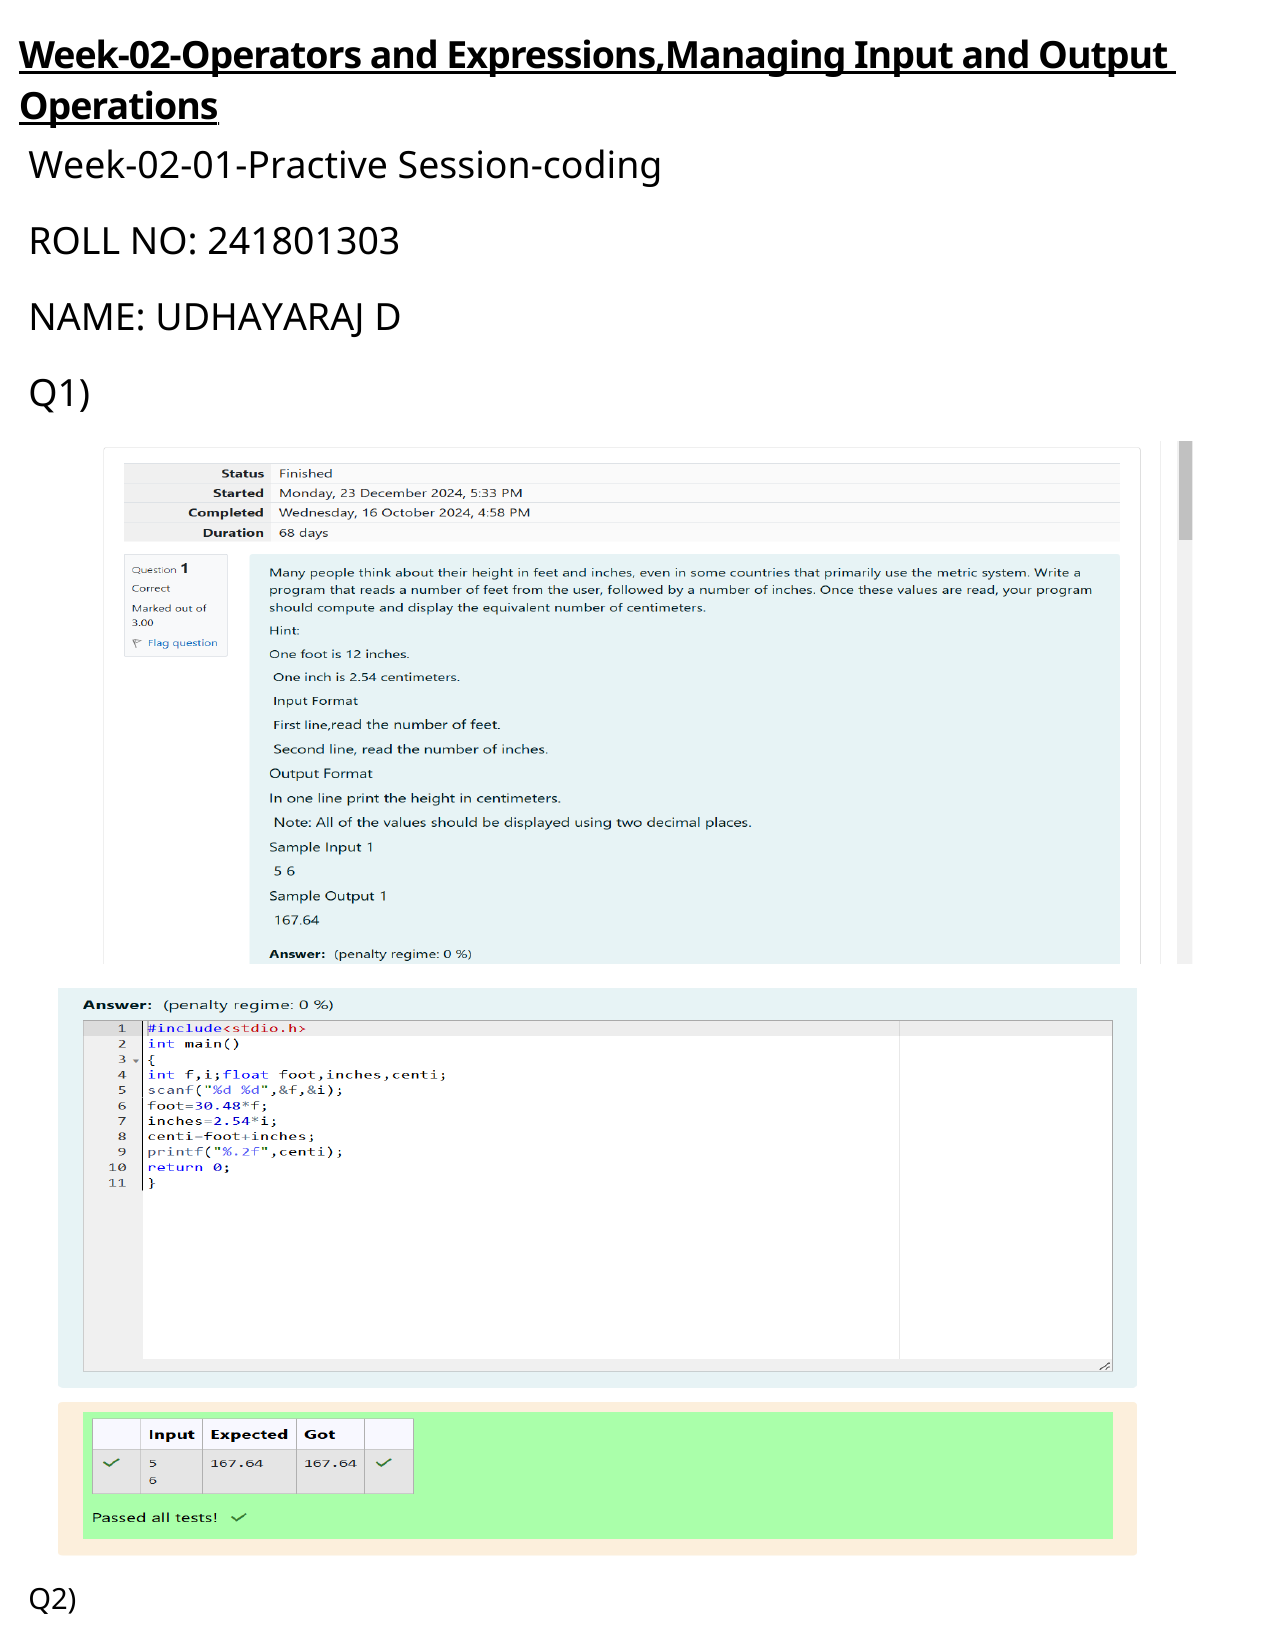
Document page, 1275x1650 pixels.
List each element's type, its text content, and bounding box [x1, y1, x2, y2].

text Q1) [28, 366, 1247, 417]
text Week-02-01-Practive Session-coding [28, 138, 1247, 189]
text Q2) [28, 1578, 1247, 1618]
title Week-02-Operators and Expressions,Managing Input and Output Operations [19, 28, 1247, 130]
text ROLL NO: 241801303 [28, 214, 1247, 265]
text NAME: UDHAYARAJ D [28, 290, 1247, 341]
